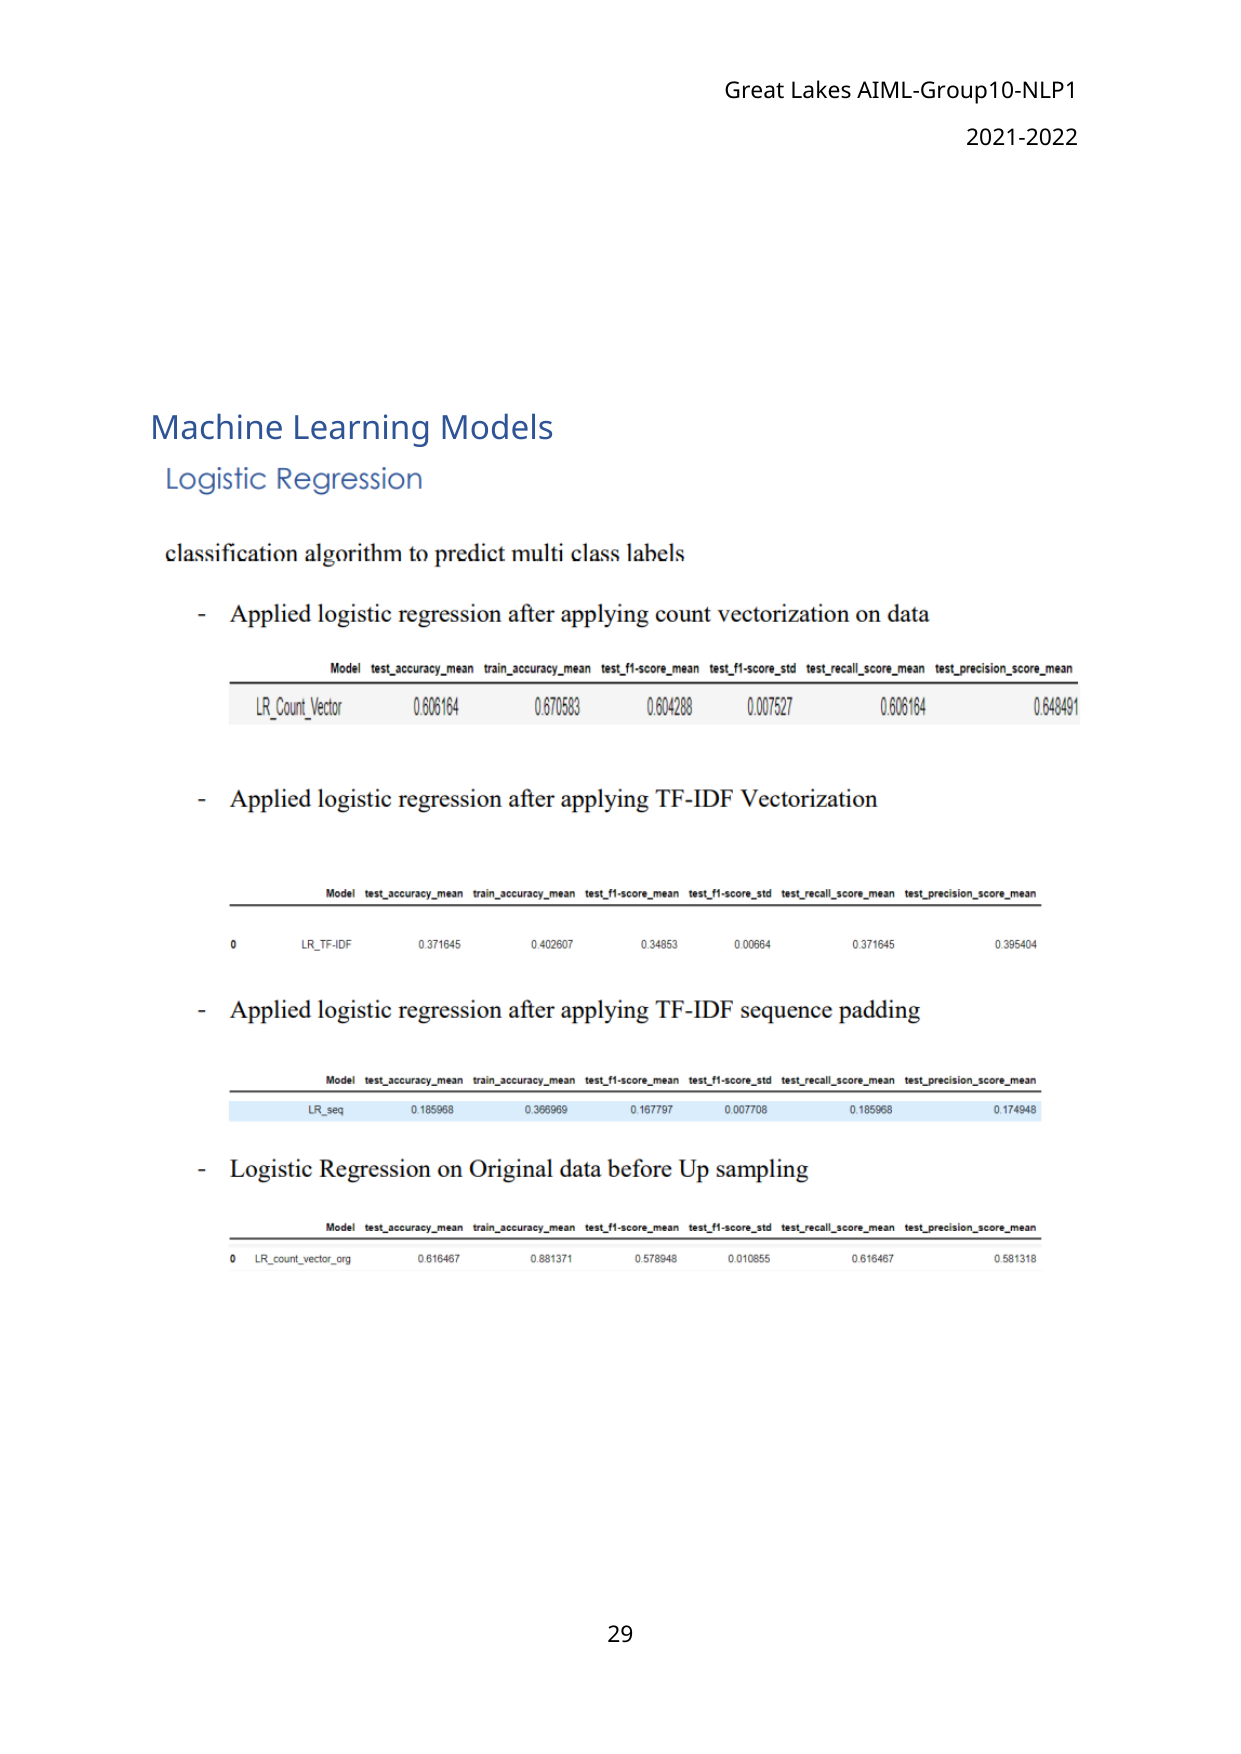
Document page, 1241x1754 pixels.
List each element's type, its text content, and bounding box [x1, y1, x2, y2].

subtitle Machine Learning Models [150, 404, 1090, 449]
